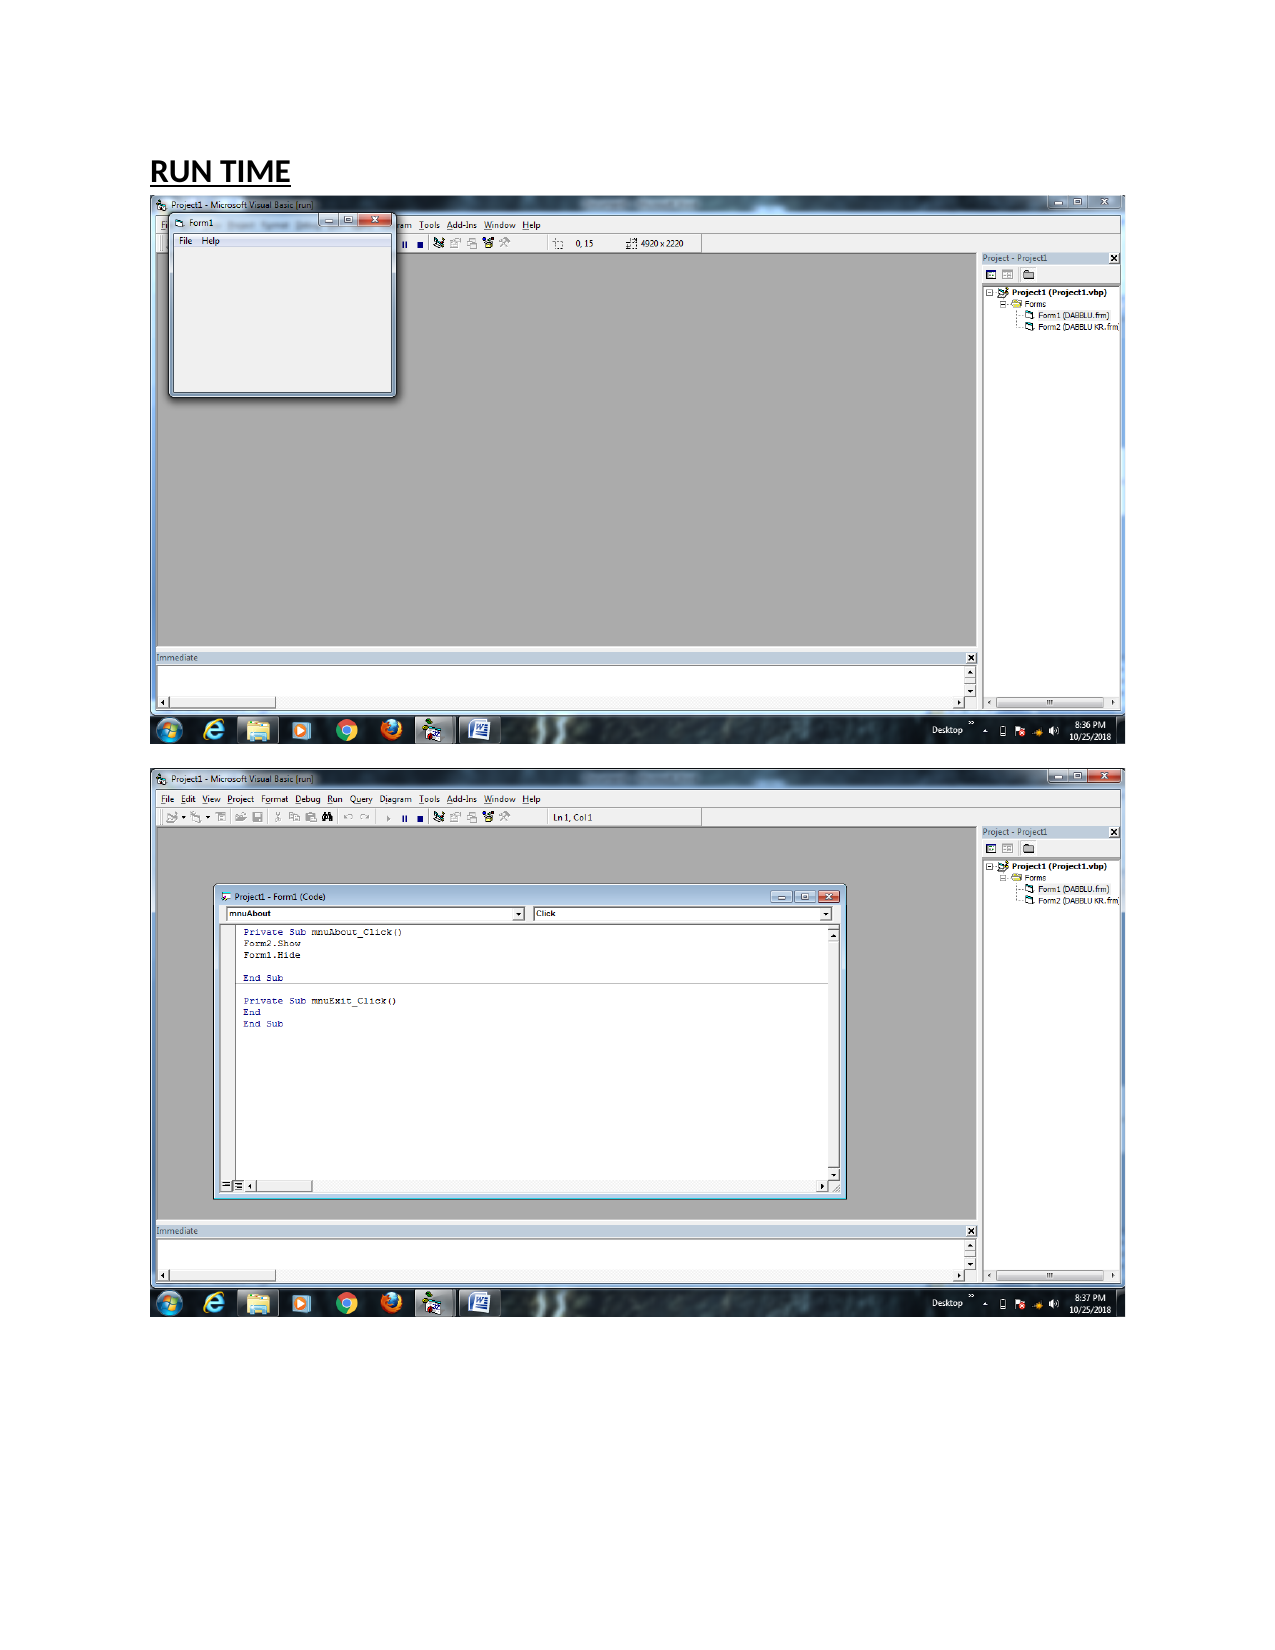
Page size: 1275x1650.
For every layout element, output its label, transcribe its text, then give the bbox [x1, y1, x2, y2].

picture [150, 768, 1125, 1317]
text RUN TIME [150, 150, 1125, 195]
picture [150, 195, 1125, 744]
